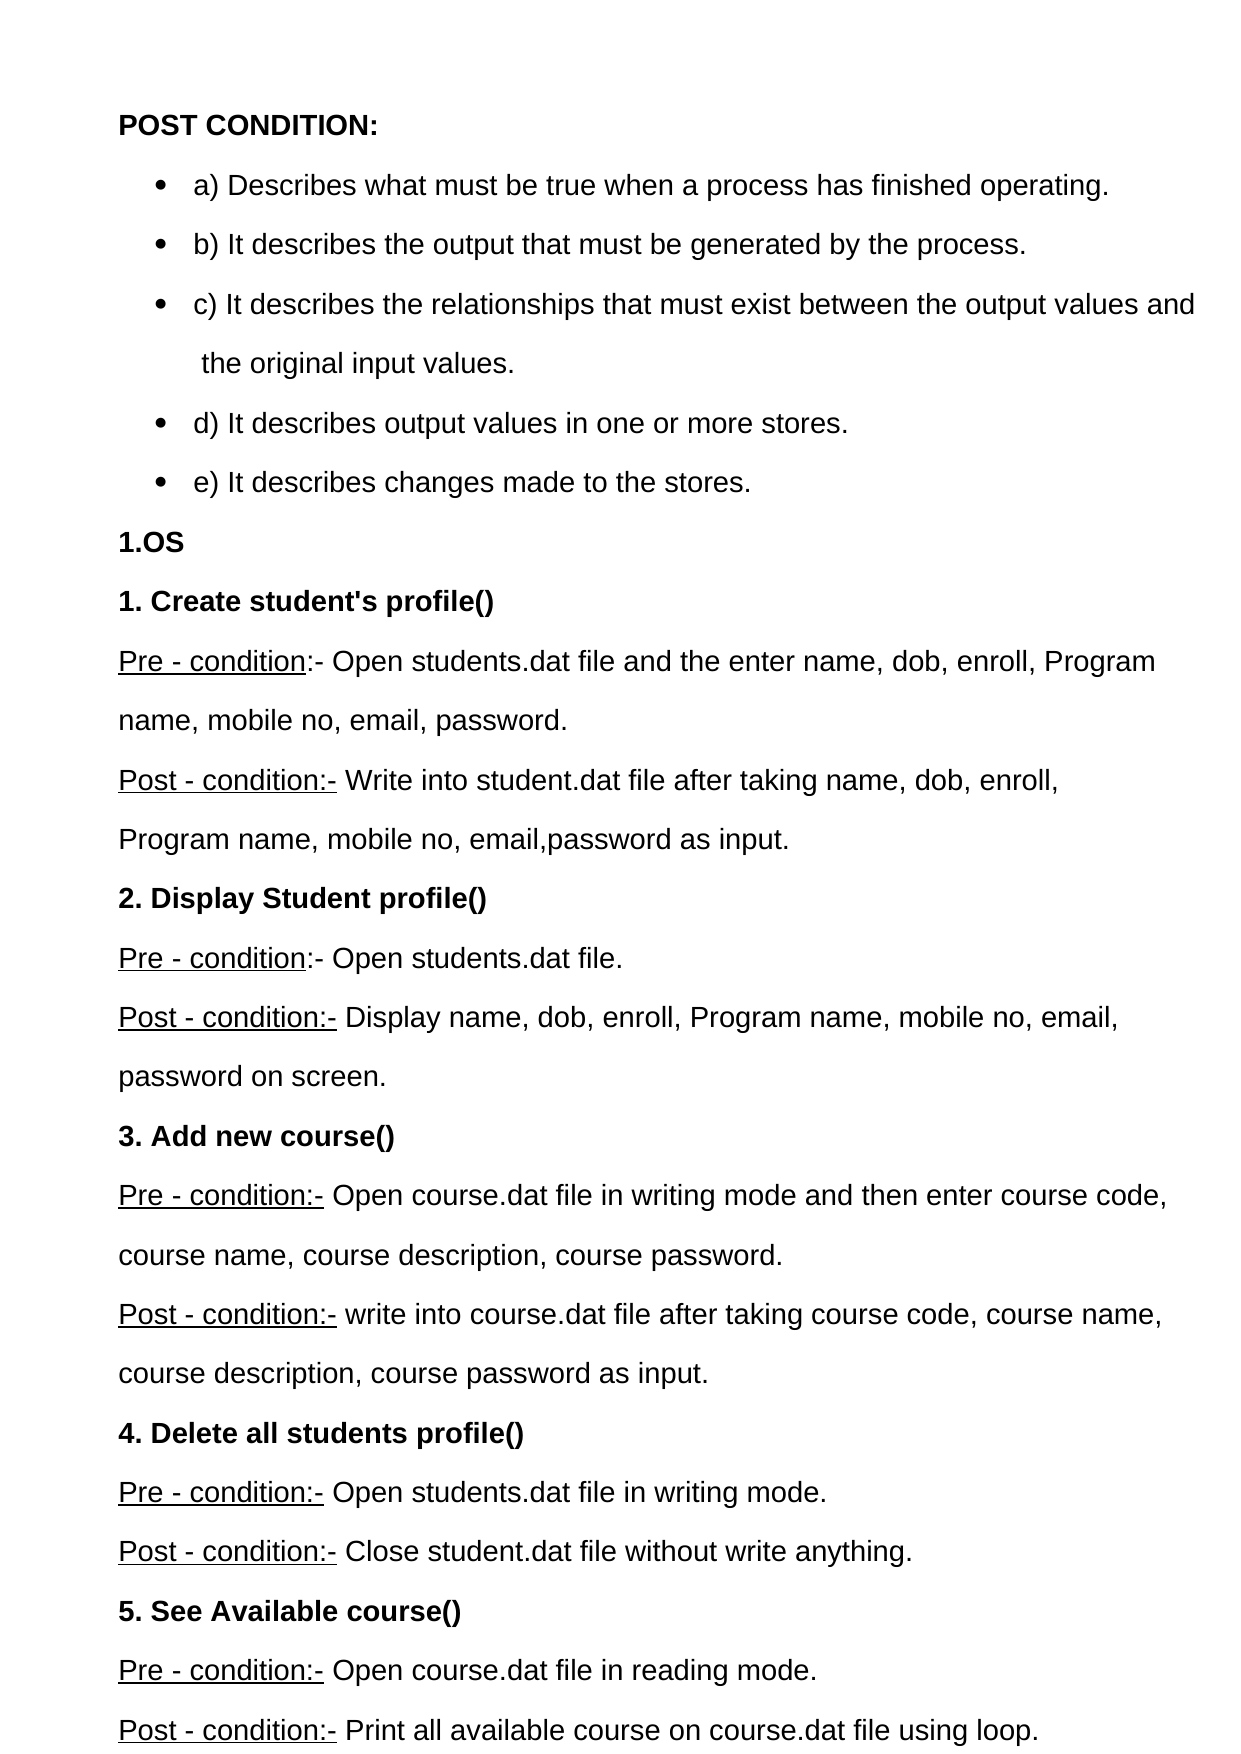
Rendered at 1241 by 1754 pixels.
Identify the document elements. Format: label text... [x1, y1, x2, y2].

text 1.OS [118, 525, 1240, 558]
text 3. Add new course() [118, 1119, 1240, 1152]
list c) It describes the relationships that must exist between the output values and [156, 287, 1240, 321]
list e) It describes changes made to the stores. [156, 465, 1240, 499]
text Program name, mobile no, email,password as input. [118, 822, 1240, 855]
text Post - condition:- write into course.dat file after taking course code, course name, [118, 1297, 1240, 1330]
text Post - condition:- Print all available course on course.dat file using loop. [118, 1712, 1240, 1746]
list b) It describes the output that must be generated by the process. [156, 227, 1240, 261]
text 5. See Available course() [118, 1594, 1240, 1627]
text Pre - condition:- Open course.dat file in reading mode. [118, 1653, 1240, 1687]
list a) Describes what must be true when a process has finished operating. [156, 168, 1240, 201]
text 1. Create student's profile() [118, 584, 1240, 618]
text Pre - condition:- Open students.dat file. [118, 941, 1240, 974]
text Pre - condition:- Open students.dat file and the enter name, dob, enroll, Program [118, 644, 1240, 677]
text Post - condition:- Display name, dob, enroll, Program name, mobile no, email, [118, 1000, 1240, 1033]
text POST CONDITION: [118, 108, 1240, 142]
text name, mobile no, email, password. [118, 703, 1240, 737]
list d) It describes output values in one or more stores. [156, 406, 1240, 439]
text password on screen. [118, 1059, 1240, 1093]
text course name, course description, course password. [118, 1237, 1240, 1271]
text 2. Display Student profile() [118, 881, 1240, 915]
text the original input values. [193, 346, 1240, 380]
text Post - condition:- Write into student.dat file after taking name, dob, enroll, [118, 762, 1240, 796]
text Post - condition:- Close student.dat file without write anything. [118, 1534, 1240, 1568]
text 4. Delete all students profile() [118, 1416, 1240, 1449]
text course description, course password as input. [118, 1356, 1240, 1390]
text Pre - condition:- Open students.dat file in writing mode. [118, 1475, 1240, 1508]
text Pre - condition:- Open course.dat file in writing mode and then enter course code, [118, 1178, 1240, 1212]
